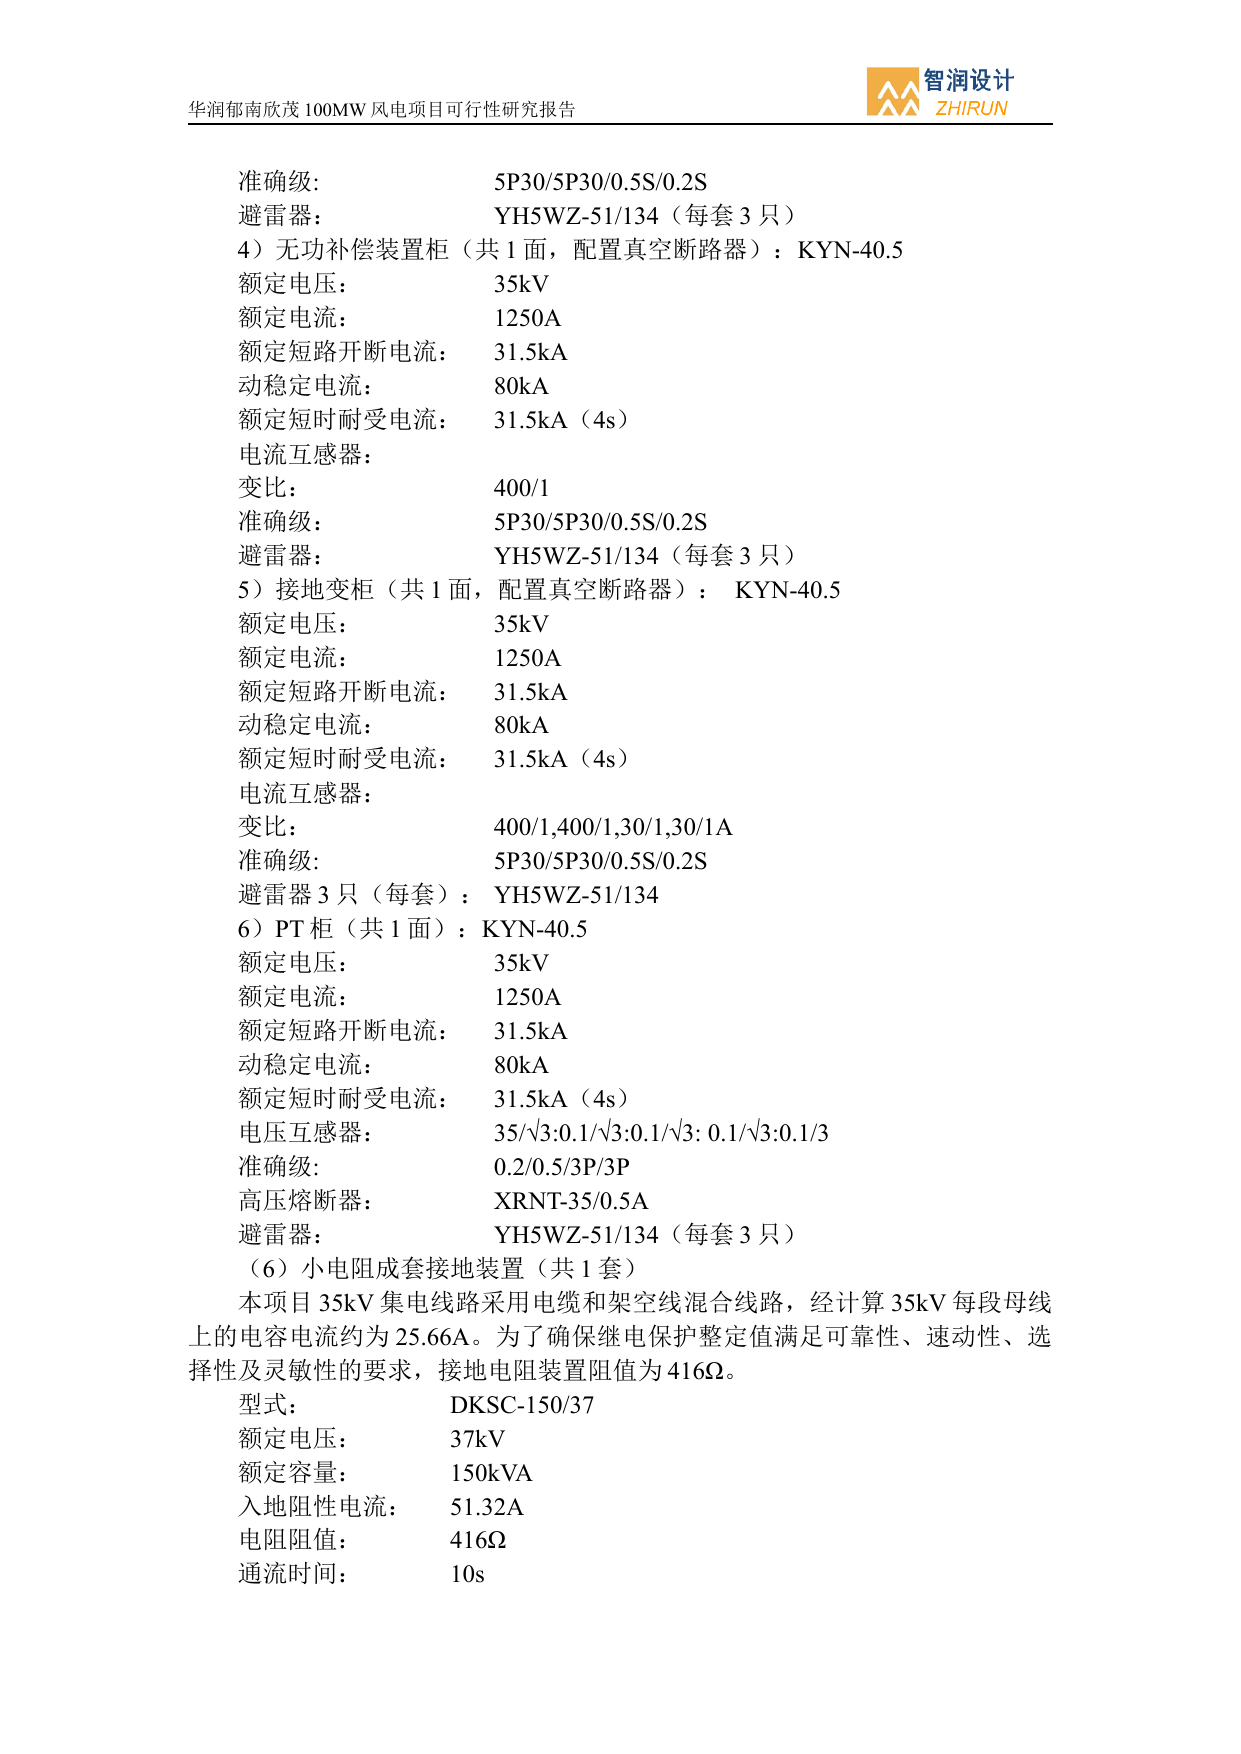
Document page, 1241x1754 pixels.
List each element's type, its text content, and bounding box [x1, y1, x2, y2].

text 额定短时耐受电流： 31.5kA（4s） [187, 402, 1053, 436]
text 额定短时耐受电流： 31.5kA（4s） [187, 741, 1053, 775]
text 准确级： 5P30/5P30/0.5S/0.2S [187, 503, 1053, 537]
text 电压互感器： 35/√3:0.1/√3:0.1/√3: 0.1/√3:0.1/3 [187, 1115, 1053, 1149]
text 电流互感器： [187, 775, 1053, 809]
text 准确级: 0.2/0.5/3P/3P [187, 1149, 1053, 1183]
text 额定容量： 150kVA [187, 1454, 1053, 1488]
text 6）PT柜（共1面）：KYN-40.5 [187, 911, 1053, 945]
text 通流时间： 10s [187, 1556, 1053, 1590]
text 额定短路开断电流： 31.5kA [187, 673, 1053, 707]
text 避雷器： YH5WZ-51/134（每套3只） [187, 1217, 1053, 1251]
text 额定电流： 1250A [187, 979, 1053, 1013]
text 动稳定电流： 80kA [187, 707, 1053, 741]
text 额定短路开断电流： 31.5kA [187, 334, 1053, 368]
picture [866, 65, 1014, 117]
text 5）接地变柜（共1面，配置真空断路器）： KYN-40.5 [187, 571, 1053, 605]
text 高压熔断器： XRNT-35/0.5A [187, 1183, 1053, 1217]
text 电阻阻值： 416Ω [187, 1522, 1053, 1556]
text 额定短路开断电流： 31.5kA [187, 1013, 1053, 1047]
text 避雷器3只（每套）： YH5WZ-51/134 [187, 877, 1053, 911]
text 变比： 400/1,400/1,30/1,30/1A [187, 809, 1053, 843]
text 避雷器： YH5WZ-51/134（每套3只） [187, 198, 1053, 232]
text 额定电流： 1250A [187, 300, 1053, 334]
text 避雷器： YH5WZ-51/134（每套3只） [187, 537, 1053, 571]
text 额定短时耐受电流： 31.5kA（4s） [187, 1081, 1053, 1115]
text 额定电压： 37kV [187, 1420, 1053, 1454]
text 入地阻性电流： 51.32A [187, 1488, 1053, 1522]
text 本项目35kV集电线路采用电缆和架空线混合线路，经计算35kV每段母线上的电容电流约为25.66A。为了确保继电保护整定值满足可靠性、速动性、选择性及灵敏性的要求，接地电阻装置阻值为416Ω。 [187, 1284, 1053, 1386]
text 额定电流： 1250A [187, 639, 1053, 673]
text 型式： DKSC-150/37 [187, 1386, 1053, 1420]
text （6）小电阻成套接地装置（共1套） [187, 1251, 1053, 1284]
text 额定电压： 35kV [187, 266, 1053, 300]
text 准确级: 5P30/5P30/0.5S/0.2S [187, 843, 1053, 877]
text 4）无功补偿装置柜（共1面，配置真空断路器）：KYN-40.5 [187, 232, 1053, 266]
text 准确级: 5P30/5P30/0.5S/0.2S [187, 164, 1053, 198]
text 动稳定电流： 80kA [187, 368, 1053, 402]
text 变比： 400/1 [187, 469, 1053, 503]
text 电流互感器： [187, 436, 1053, 469]
text 额定电压： 35kV [187, 605, 1053, 639]
text 额定电压： 35kV [187, 945, 1053, 979]
text 动稳定电流： 80kA [187, 1047, 1053, 1081]
